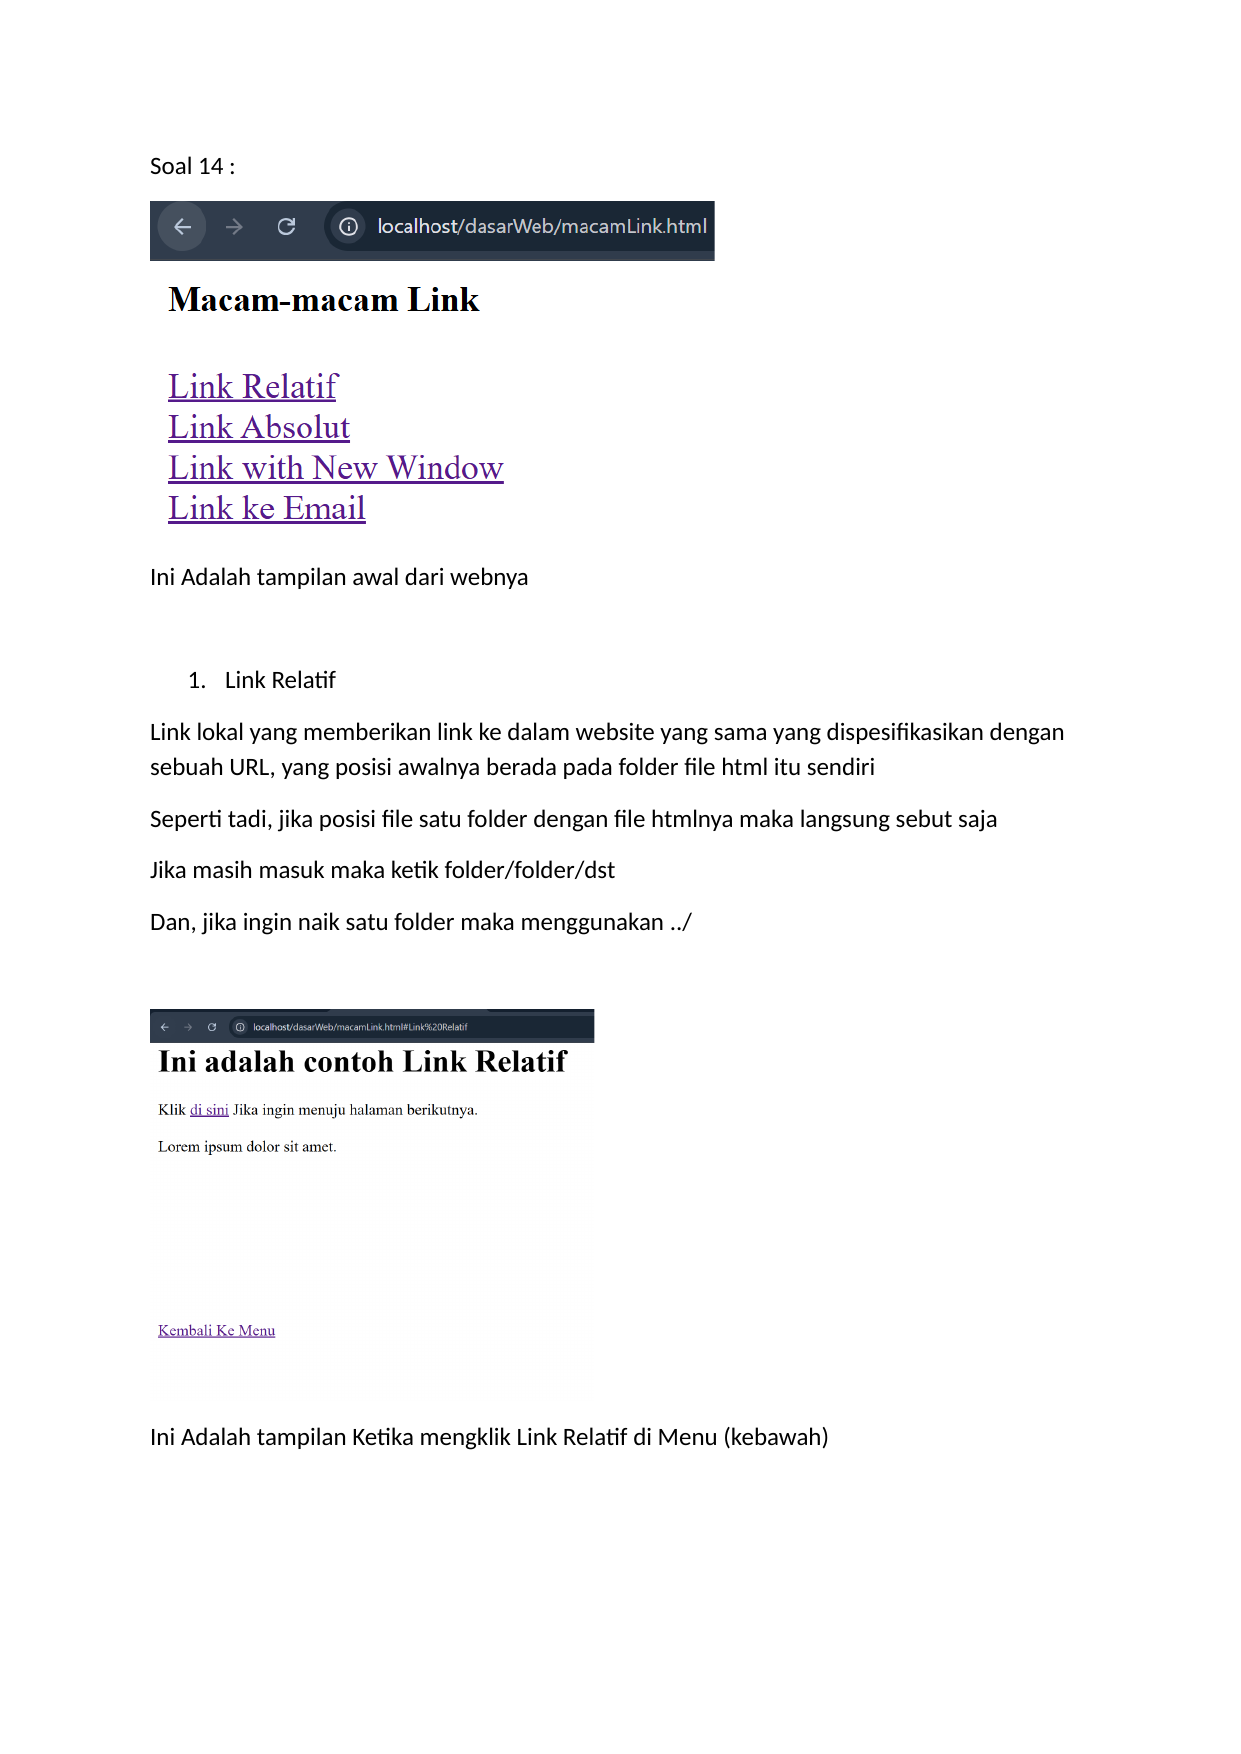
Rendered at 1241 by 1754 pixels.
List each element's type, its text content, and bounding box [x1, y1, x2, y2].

text Seperti tadi, jika posisi file satu folder dengan file htmlnya maka langsung sebut saja [150, 803, 1090, 833]
text Ini Adalah tampilan Ketika mengklik Link Relatif di Menu (kebawah) [150, 1421, 1090, 1452]
text Ini Adalah tampilan awal dari webnya [150, 561, 1090, 592]
text Jika masih masuk maka ketik folder/folder/dst [150, 855, 1090, 885]
text Dan, jika ingin naik satu folder maka menggunakan ../ [150, 906, 1090, 937]
text Link lokal yang memberikan link ke dalam website yang sama yang dispesifikasikan dengan sebuah URL, yang posisi awalnya berada pada folder file html itu sendiri [150, 716, 1090, 782]
text Soal 14 : [150, 150, 1090, 181]
picture [150, 201, 715, 541]
picture [150, 1009, 595, 1401]
list Link Relatif [187, 665, 1090, 695]
